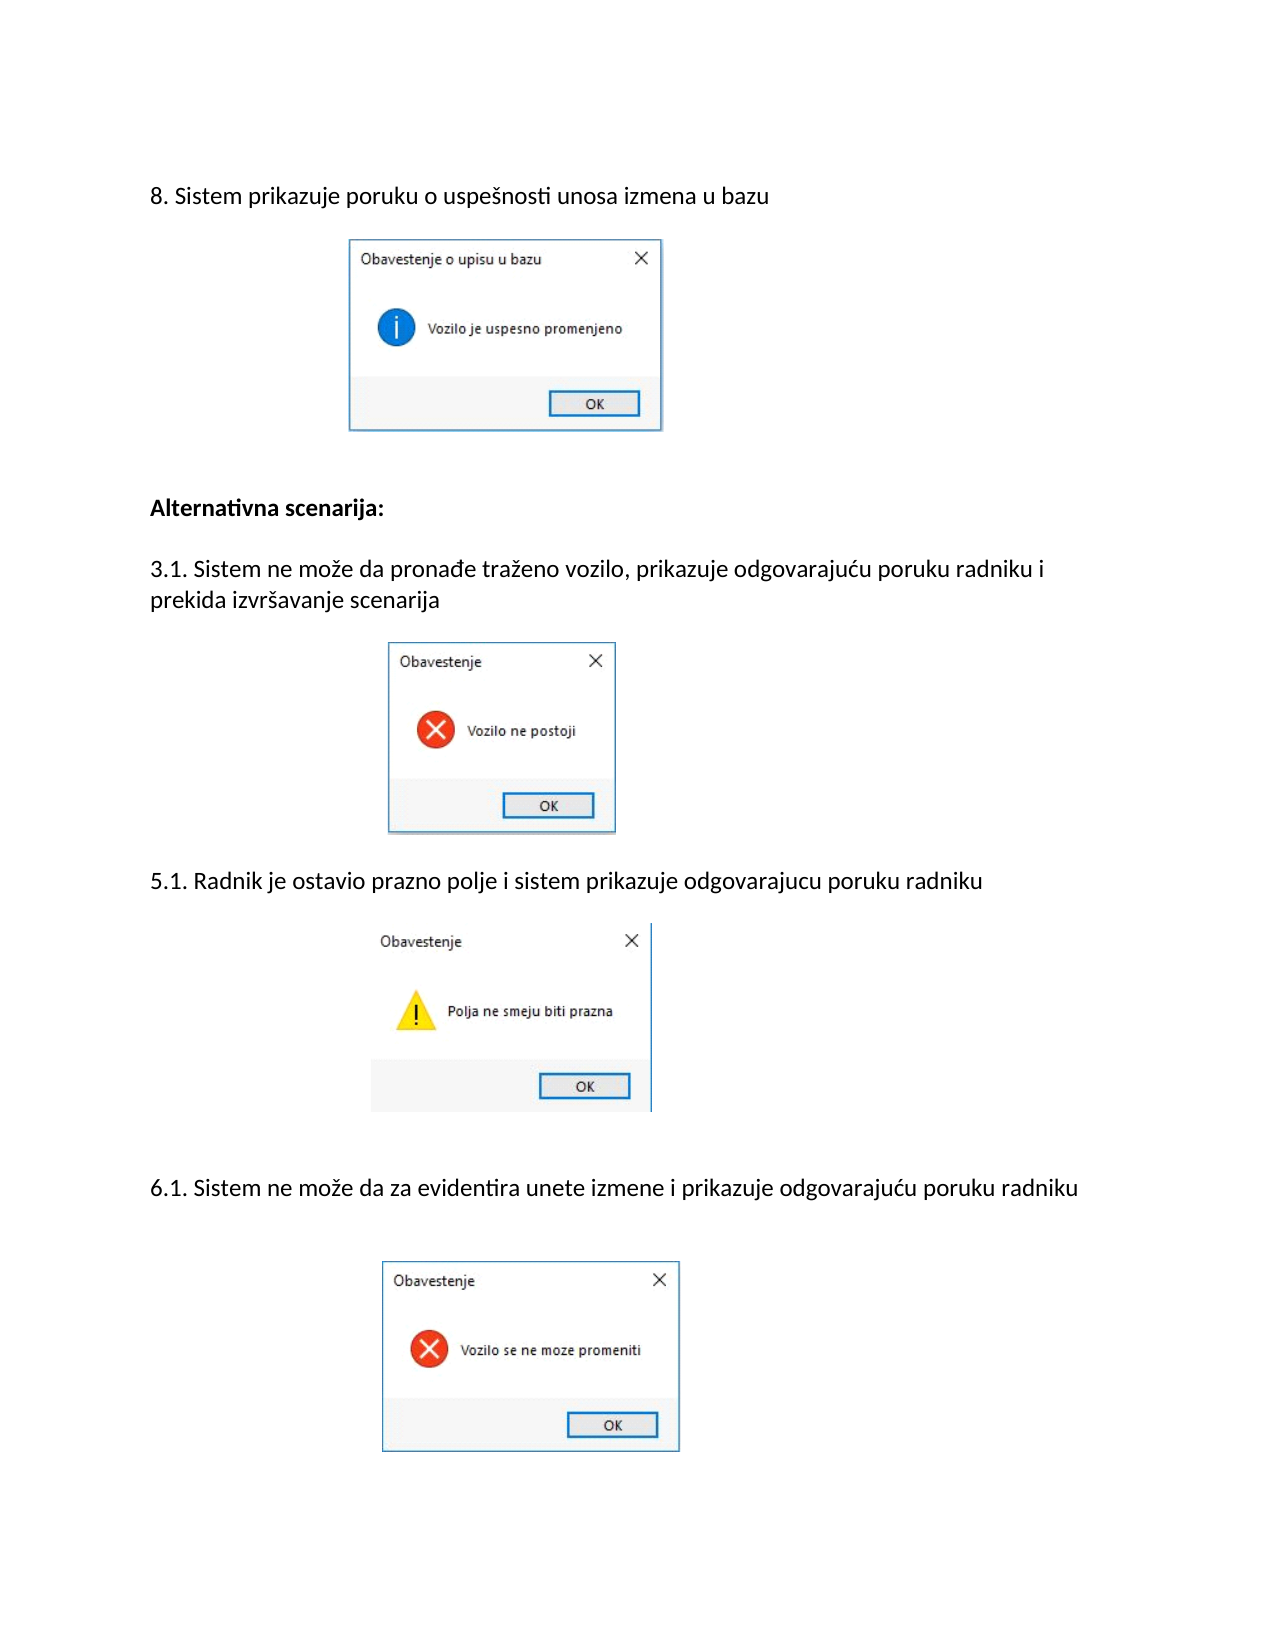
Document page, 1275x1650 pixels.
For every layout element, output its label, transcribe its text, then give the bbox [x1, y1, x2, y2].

text 8. Sistem prikazuje poruku o uspešnosti unosa izmena u bazu [150, 181, 1125, 211]
picture [348, 239, 664, 432]
text Alternativna scenarija: [150, 492, 1125, 523]
picture [370, 923, 652, 1112]
picture [387, 642, 616, 835]
text 6.1. Sistem ne može da za evidentira unete izmene i prikazuje odgovarajuću poruku radniku [150, 1172, 1125, 1203]
text 5.1. Radnik je ostavio prazno polje i sistem prikazuje odgovarajucu poruku radniku [150, 865, 1125, 896]
text 3.1. Sistem ne može da pronađe traženo vozilo, prikazuje odgovarajuću poruku radniku i prekida izvršavanje scenarija [150, 553, 1125, 614]
picture [382, 1261, 681, 1452]
